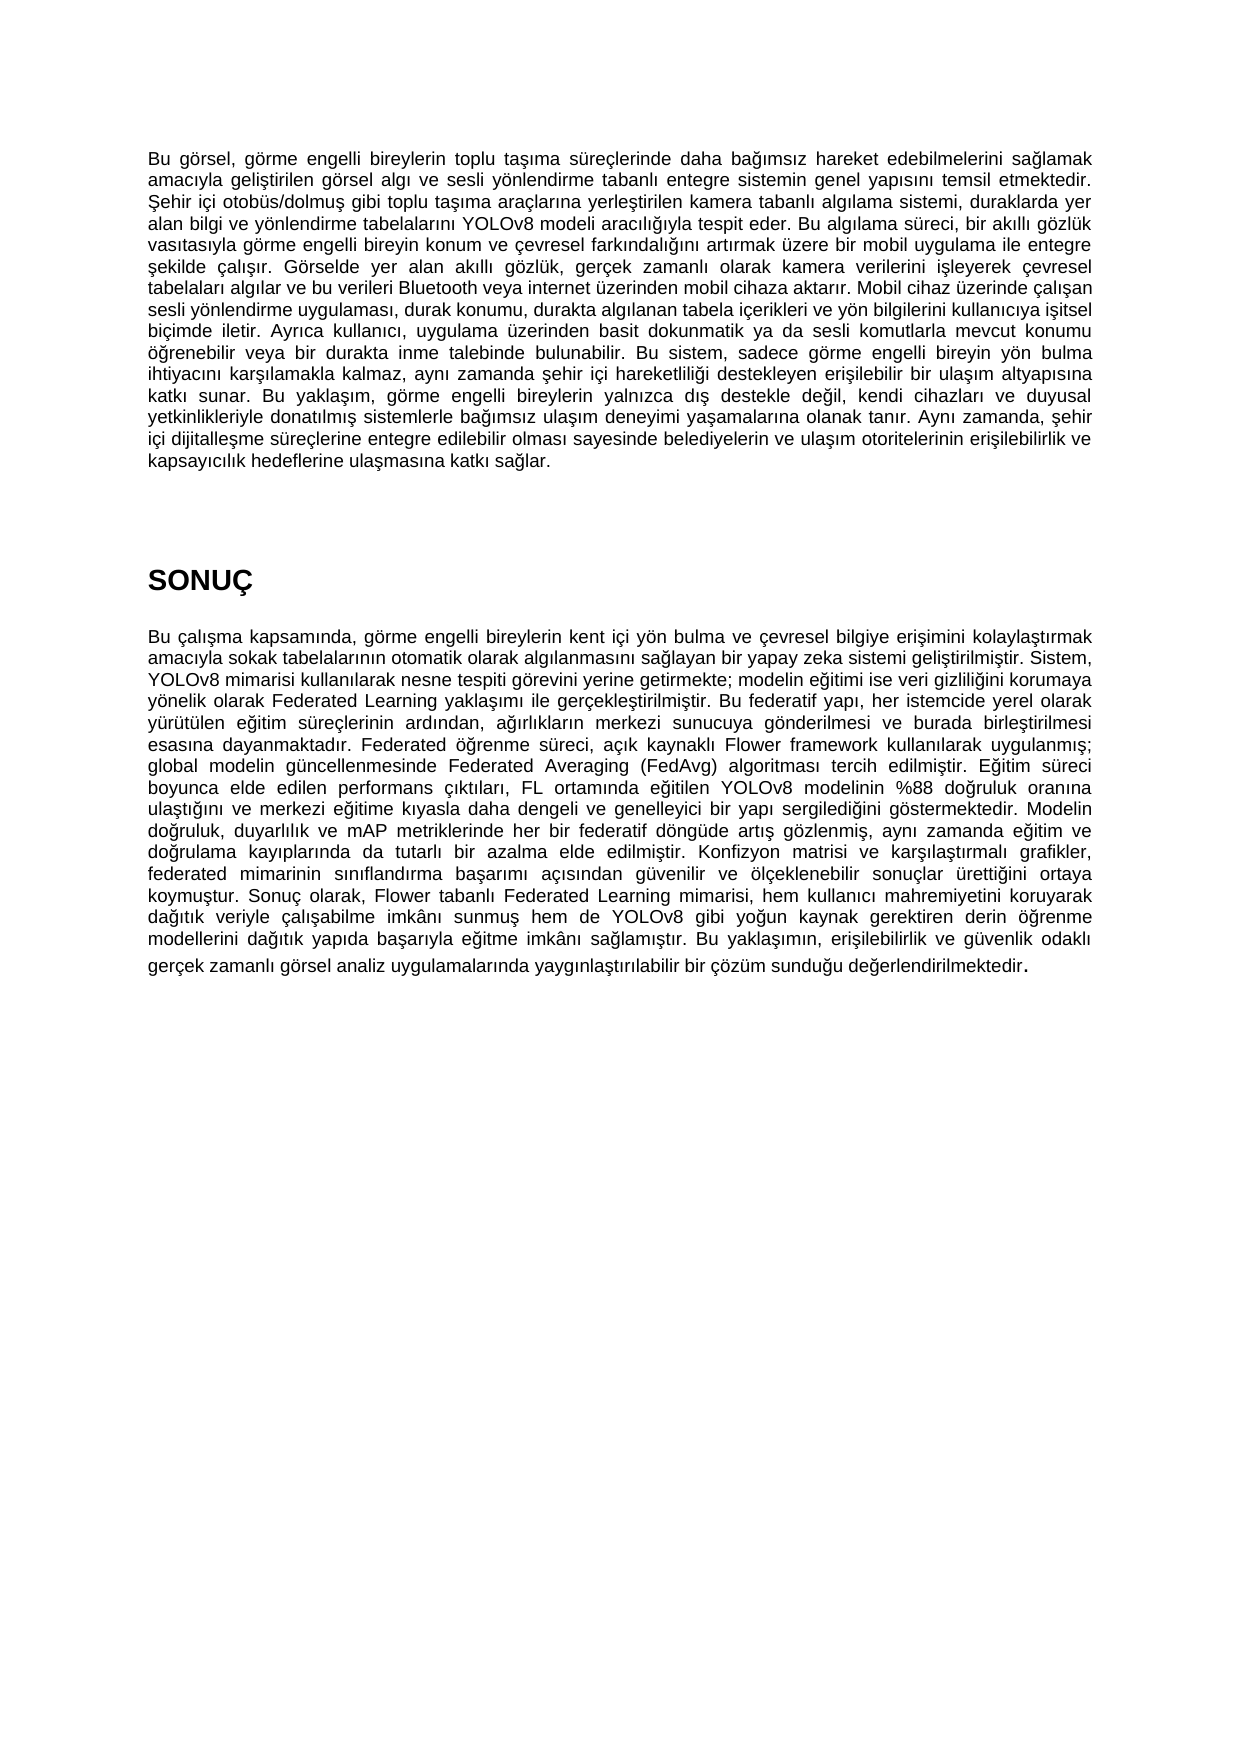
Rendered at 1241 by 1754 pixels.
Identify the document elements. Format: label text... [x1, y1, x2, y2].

text Bu görsel, görme engelli bireylerin toplu taşıma süreçlerinde daha bağımsız hareket edebilmelerini sağlamak amacıyla geliştirilen görsel algı ve sesli yönlendirme tabanlı entegre sistemin genel yapısını temsil etmektedir. Şehir içi otobüs/dolmuş gibi toplu taşıma araçlarına yerleştirilen kamera tabanlı algılama sistemi, duraklarda yer alan bilgi ve yönlendirme tabelalarını YOLOv8 modeli aracılığıyla tespit eder. Bu algılama süreci, bir akıllı gözlük vasıtasıyla görme engelli bireyin konum ve çevresel farkındalığını artırmak üzere bir mobil uygulama ile entegre şekilde çalışır. Görselde yer alan akıllı gözlük, gerçek zamanlı olarak kamera verilerini işleyerek çevresel tabelaları algılar ve bu verileri Bluetooth veya internet üzerinden mobil cihaza aktarır. Mobil cihaz üzerinde çalışan sesli yönlendirme uygulaması, durak konumu, durakta algılanan tabela içerikleri ve yön bilgilerini kullanıcıya işitsel biçimde iletir. Ayrıca kullanıcı, uygulama üzerinden basit dokunmatik ya da sesli komutlarla mevcut konumu öğrenebilir veya bir durakta inme talebinde bulunabilir. Bu sistem, sadece görme engelli bireyin yön bulma ihtiyacını karşılamakla kalmaz, aynı zamanda şehir içi hareketliliği destekleyen erişilebilir bir ulaşım altyapısına katkı sunar. Bu yaklaşım, görme engelli bireylerin yalnızca dış destekle değil, kendi cihazları ve duyusal yetkinlikleriyle donatılmış sistemlerle bağımsız ulaşım deneyimi yaşamalarına olanak tanır. Aynı zamanda, şehir içi dijitalleşme süreçlerine entegre edilebilir olması sayesinde belediyelerin ve ulaşım otoritelerinin erişilebilirlik ve kapsayıcılık hedeflerine ulaşmasına katkı sağlar. [148, 148, 1093, 471]
text Bu çalışma kapsamında, görme engelli bireylerin kent içi yön bulma ve çevresel bilgiye erişimini kolaylaştırmak amacıyla sokak tabelalarının otomatik olarak algılanmasını sağlayan bir yapay zeka sistemi geliştirilmiştir. Sistem, YOLOv8 mimarisi kullanılarak nesne tespiti görevini yerine getirmekte; modelin eğitimi ise veri gizliliğini korumaya yönelik olarak Federated Learning yaklaşımı ile gerçekleştirilmiştir. Bu federatif yapı, her istemcide yerel olarak yürütülen eğitim süreçlerinin ardından, ağırlıkların merkezi sunucuya gönderilmesi ve burada birleştirilmesi esasına dayanmaktadır. Federated öğrenme süreci, açık kaynaklı Flower framework kullanılarak uygulanmış; global modelin güncellenmesinde Federated Averaging (FedAvg) algoritması tercih edilmiştir. Eğitim süreci boyunca elde edilen performans çıktıları, FL ortamında eğitilen YOLOv8 modelinin %88 doğruluk oranına ulaştığını ve merkezi eğitime kıyasla daha dengeli ve genelleyici bir yapı sergilediğini göstermektedir. Modelin doğruluk, duyarlılık ve mAP metriklerinde her bir federatif döngüde artış gözlenmiş, aynı zamanda eğitim ve doğrulama kayıplarında da tutarlı bir azalma elde edilmiştir. Konfizyon matrisi ve karşılaştırmalı grafikler, federated mimarinin sınıflandırma başarımı açısından güvenilir ve ölçeklenebilir sonuçlar ürettiğini ortaya koymuştur. Sonuç olarak, Flower tabanlı Federated Learning mimarisi, hem kullanıcı mahremiyetini koruyarak dağıtık veriyle çalışabilme imkânı sunmuş hem de YOLOv8 gibi yoğun kaynak gerektiren derin öğrenme modellerini dağıtık yapıda başarıyla eğitme imkânı sağlamıştır. Bu yaklaşımın, erişilebilirlik ve güvenlik odaklı gerçek zamanlı görsel analiz uygulamalarında yaygınlaştırılabilir bir çözüm sunduğu değerlendirilmektedir. [148, 626, 1093, 978]
text SONUÇ [148, 563, 1093, 596]
